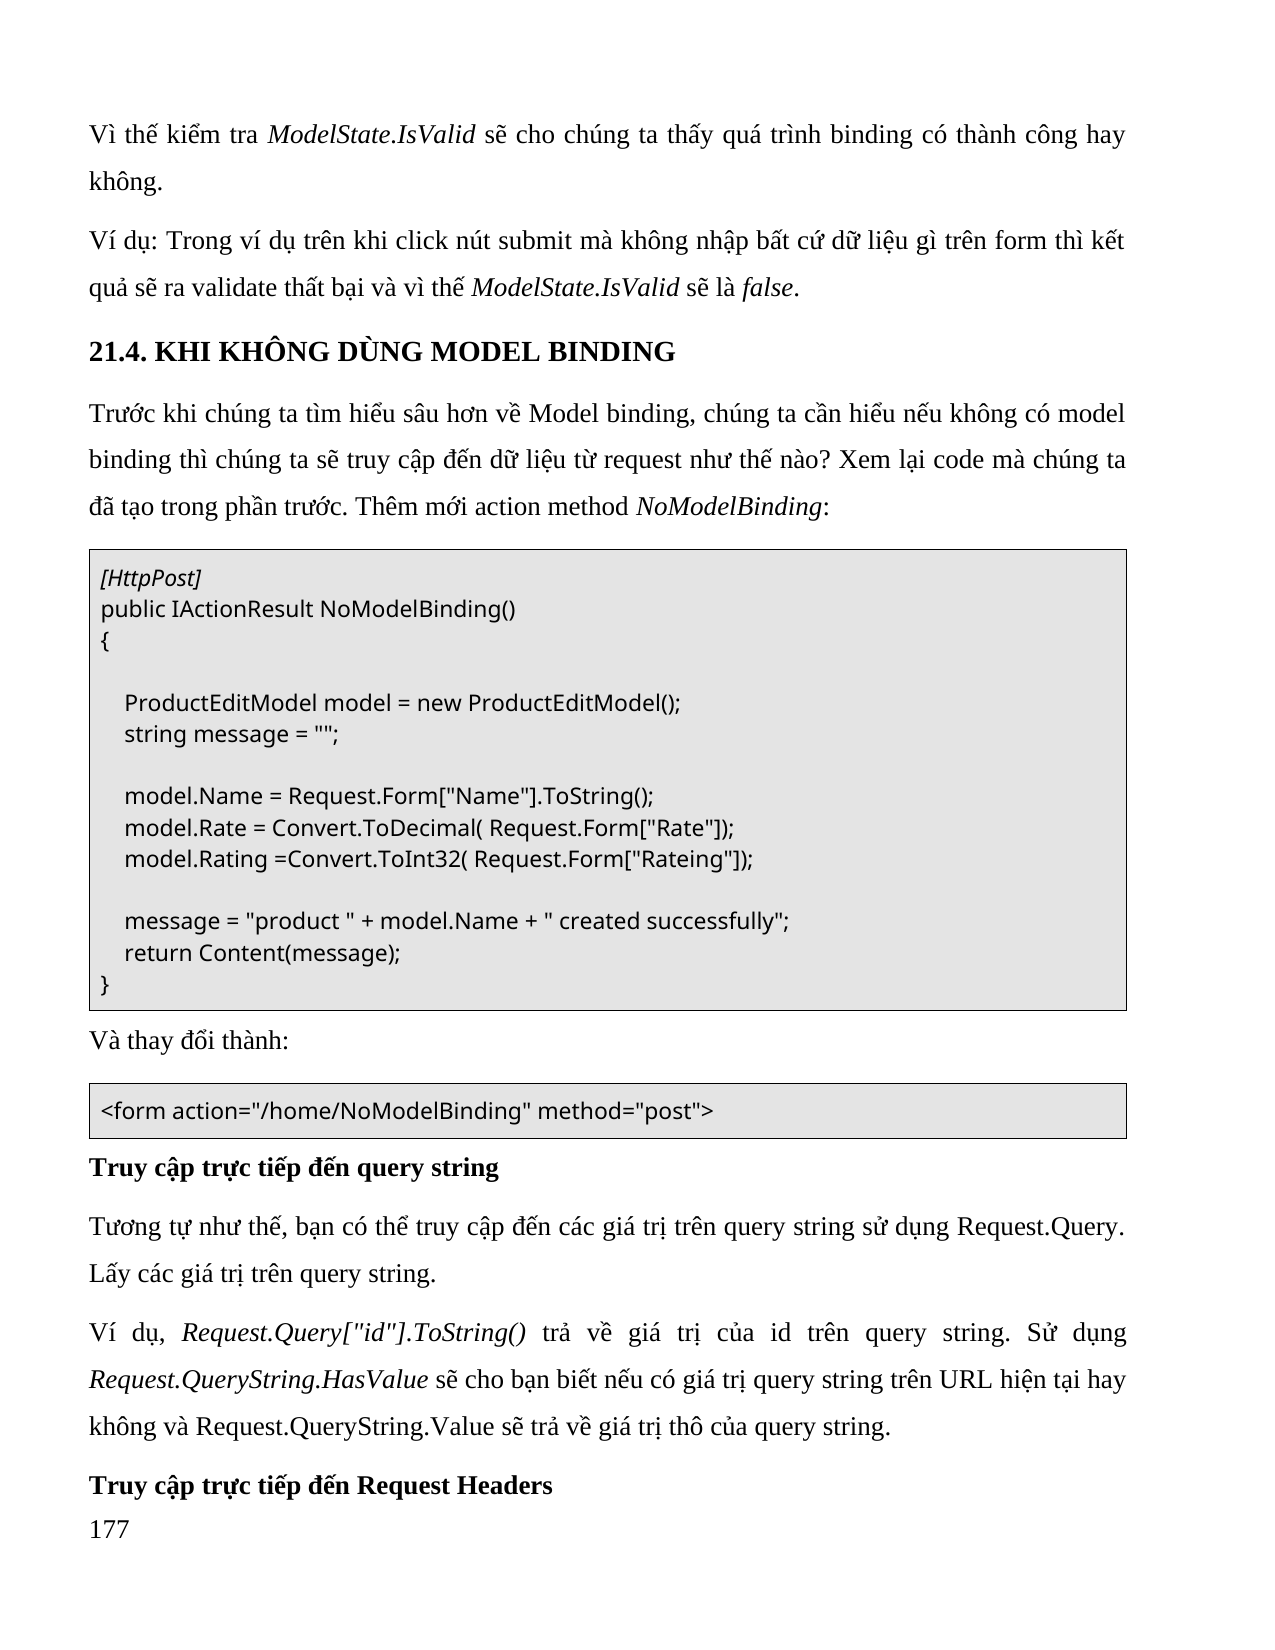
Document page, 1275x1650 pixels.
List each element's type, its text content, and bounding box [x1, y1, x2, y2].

text Trước khi chúng ta tìm hiểu sâu hơn về Model binding, chúng ta cần hiểu nếu không có model binding thì chúng ta sẽ truy cập đến dữ liệu từ request như thế nào? Xem lại code mà chúng ta đã tạo trong phần trước. Thêm mới action method NoModelBinding: [89, 397, 1127, 521]
subtitle 21.4. Khi không dùng model binding [89, 334, 1127, 367]
text Truy cập trực tiếp đến query string [89, 1151, 1127, 1182]
text Ví dụ, Request.Query["id"].ToString() trả về giá trị của id trên query string. Sử dụng Request.QueryString.HasValue sẽ cho bạn biết nếu có giá trị query string trên URL hiện tại hay không và Request.QueryString.Value sẽ trả về giá trị thô của query string. [89, 1316, 1127, 1441]
text Truy cập trực tiếp đến Request Headers [89, 1469, 1127, 1500]
table_header [HttpPost] public IActionResult NoModelBinding() { ProductEditModel model = new ProductEditModel(); string message = ""; model.Name = Request.Form["Name"].ToString(); model.Rate = Convert.ToDecimal( Request.Form["Rate"]); model.Rating =Convert.ToInt32( Request.Form["Rateing"]); message = "product " + model.Name + " created successfully"; return Content(message); } [90, 550, 1126, 1010]
text Vì thế kiểm tra ModelState.IsValid sẽ cho chúng ta thấy quá trình binding có thành công hay không. [89, 118, 1127, 196]
text Ví dụ: Trong ví dụ trên khi click nút submit mà không nhập bất cứ dữ liệu gì trên form thì kết quả sẽ ra validate thất bại và vì thế ModelState.IsValid sẽ là false. [89, 224, 1127, 302]
text Và thay đổi thành: [89, 1024, 1127, 1055]
text Tương tự như thế, bạn có thể truy cập đến các giá trị trên query string sử dụng Request.Query. Lấy các giá trị trên query string. [89, 1211, 1127, 1288]
table_header <form action="/home/NoModelBinding" method="post"> [90, 1084, 1126, 1138]
